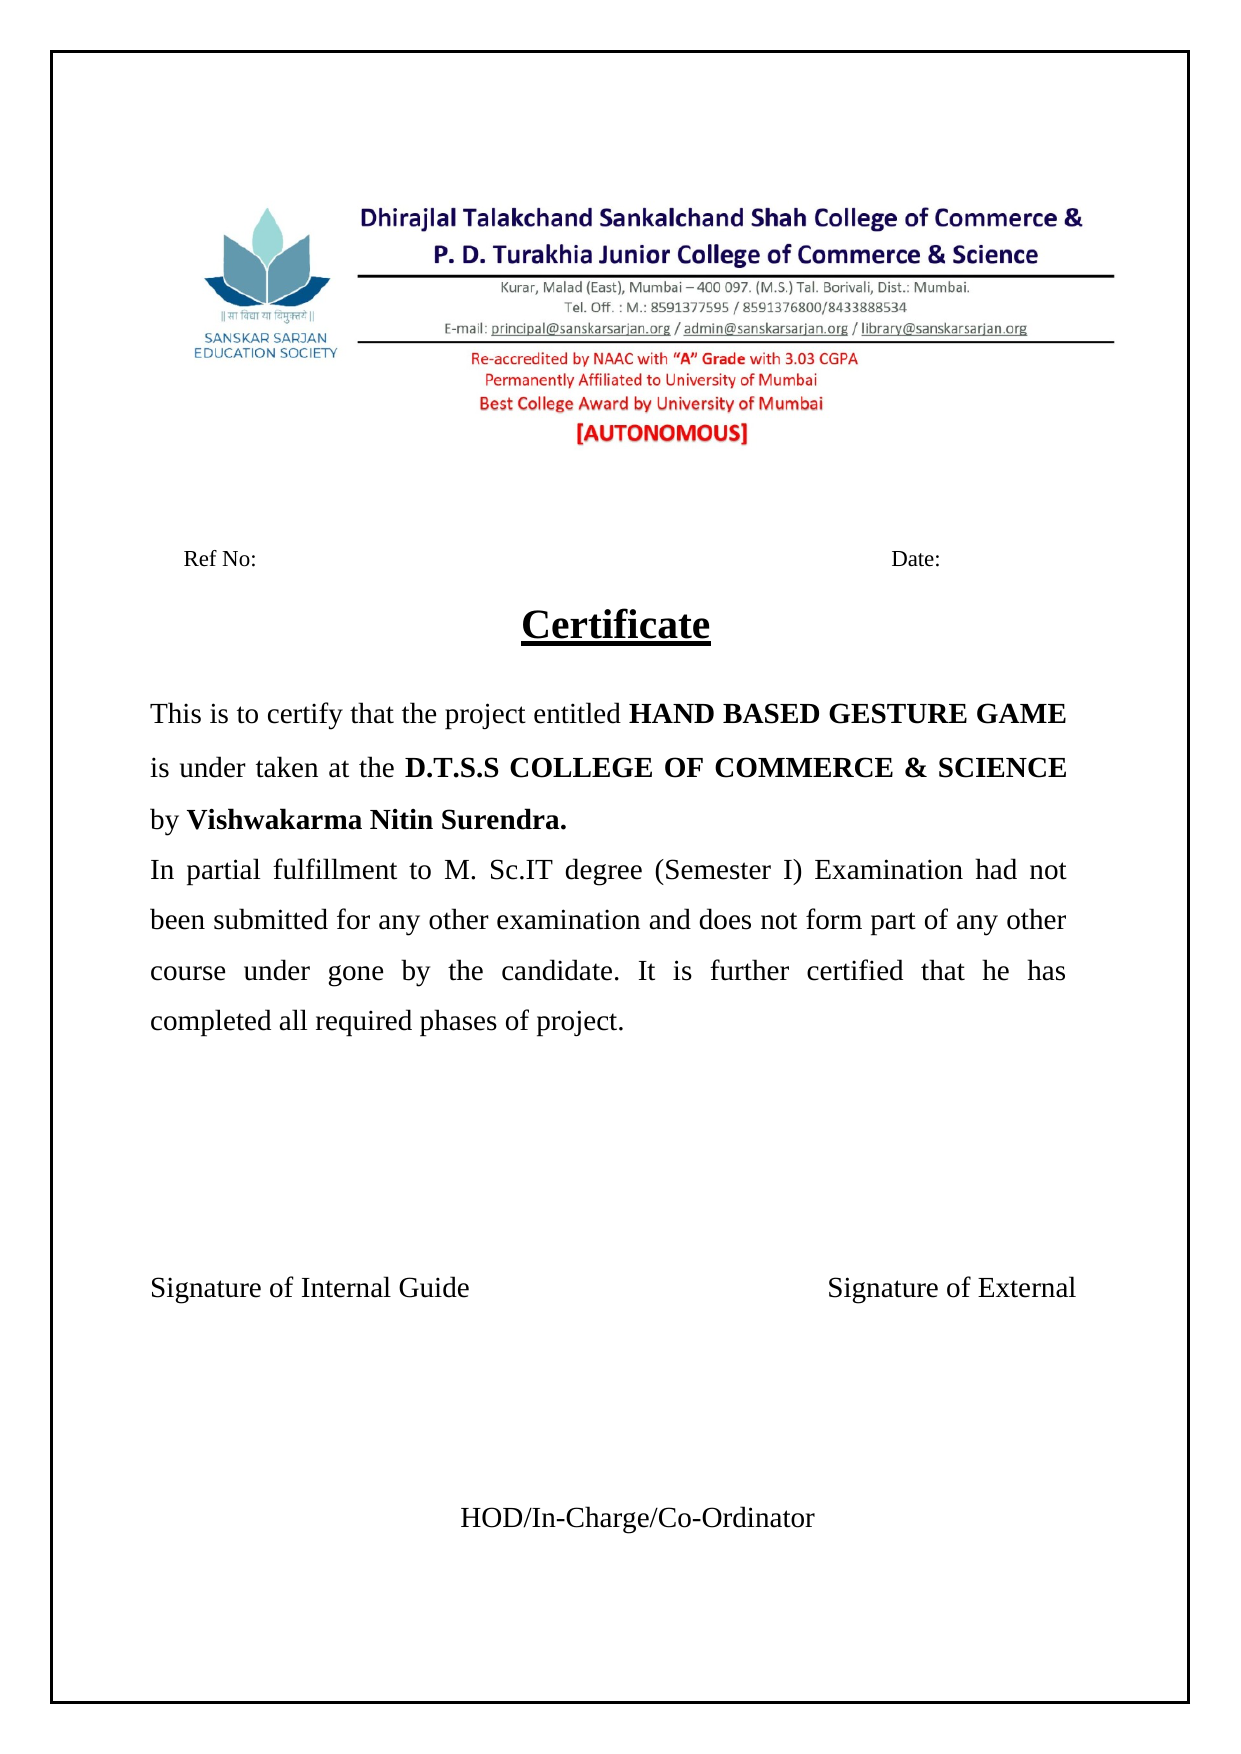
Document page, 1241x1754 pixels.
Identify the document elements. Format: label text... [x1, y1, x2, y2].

text HOD/In-Charge/Co-Ordinator [450, 1500, 1090, 1534]
text Certificate [338, 600, 893, 648]
subtitle This is to certify that the project entitled HAND BASED GESTURE GAME is under taken at the D.T.S.S COLLEGE OF COMMERCE & SCIENCE by Vishwakarma Nitin Surendra. [150, 696, 1067, 835]
subtitle In partial fulfillment to M. Sc.IT degree (Semester I) Examination had not been submitted for any other examination and does not form part of any other course under gone by the candidate. It is further certified that he has completed all required phases of project. [150, 852, 1067, 1037]
subtitle Signature of Internal Guide Signature of External [150, 1270, 1090, 1304]
picture [193, 186, 1140, 451]
text Ref No: Date: [183, 545, 1090, 571]
